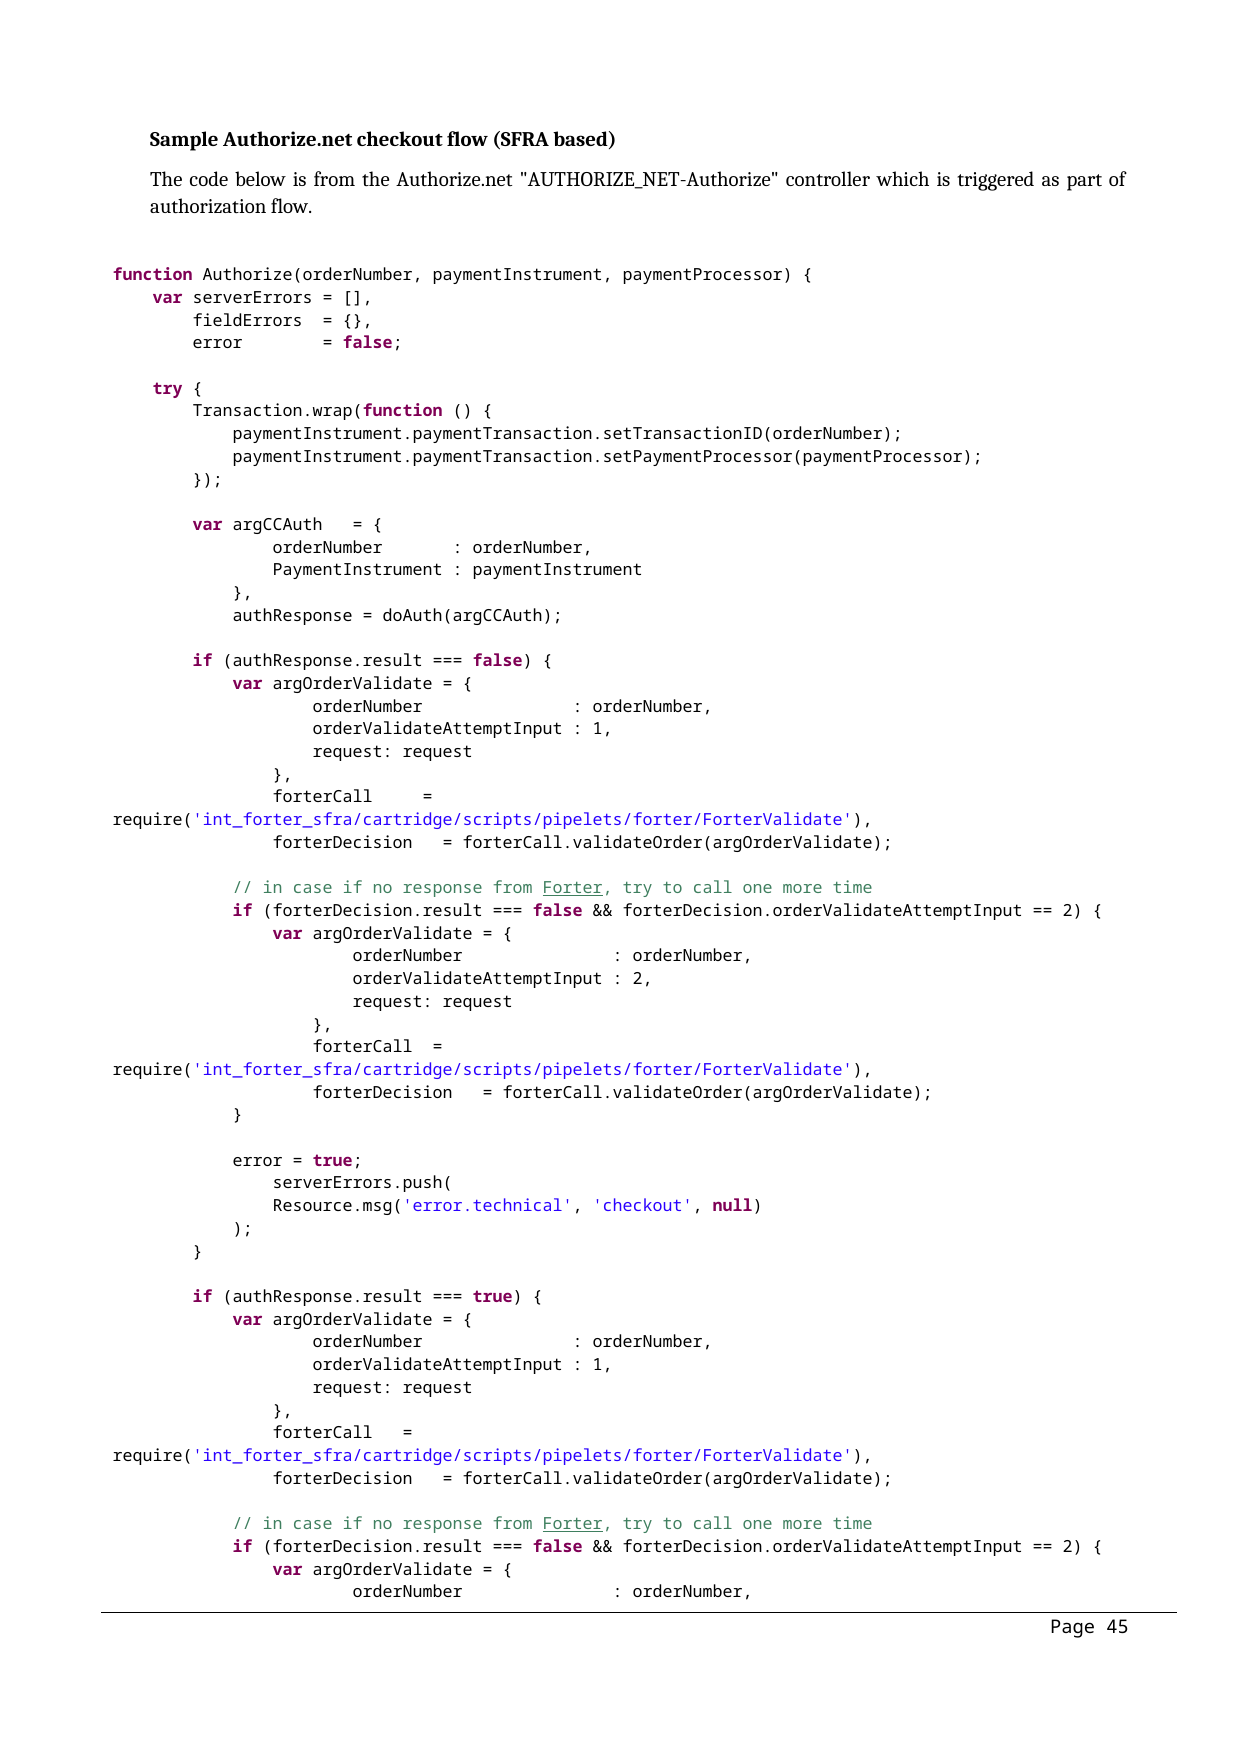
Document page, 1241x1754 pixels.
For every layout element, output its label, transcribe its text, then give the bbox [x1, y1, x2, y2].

text if (authResponse.result === true) { [112, 1284, 1128, 1307]
text }, [112, 1398, 1128, 1421]
text paymentInstrument.paymentTransaction.setPaymentProcessor(paymentProcessor); [112, 444, 1128, 467]
text } [112, 1239, 1128, 1262]
text }, [112, 1012, 1128, 1035]
text serverErrors.push( [112, 1171, 1128, 1194]
text request: request [112, 1375, 1128, 1398]
text }, [112, 581, 1128, 603]
text paymentInstrument.paymentTransaction.setTransactionID(orderNumber); [112, 422, 1128, 444]
text orderValidateAttemptInput : 2, [112, 967, 1128, 989]
text // in case if no response from Forter, try to call one more time [112, 876, 1128, 898]
text if (forterDecision.result === false && forterDecision.orderValidateAttemptInput == 2) { [112, 898, 1128, 921]
text ); [112, 1216, 1128, 1239]
text var argOrderValidate = { [112, 671, 1128, 694]
text var argOrderValidate = { [112, 1557, 1128, 1580]
text var serverErrors = [], [112, 285, 1128, 308]
text forterCall = require('int_forter_sfra/cartridge/scripts/pipelets/forter/ForterValidate'), [112, 1035, 1128, 1080]
text PaymentInstrument : paymentInstrument [112, 558, 1128, 581]
text try { [112, 376, 1128, 399]
list The code below is from the Authorize.net "AUTHORIZE_NET-Authorize" controller which is triggered as part of authorization flow. [150, 168, 1128, 219]
text var argOrderValidate = { [112, 1307, 1128, 1330]
text Transaction.wrap(function () { [112, 399, 1128, 422]
text error = false; [112, 331, 1128, 353]
text orderValidateAttemptInput : 1, [112, 717, 1128, 739]
text if (authResponse.result === false) { [112, 649, 1128, 671]
text function Authorize(orderNumber, paymentInstrument, paymentProcessor) { [112, 263, 1128, 285]
text }); [112, 467, 1128, 490]
text }, [112, 762, 1128, 785]
text orderNumber : orderNumber, [112, 1580, 1128, 1602]
text request: request [112, 989, 1128, 1012]
text orderValidateAttemptInput : 1, [112, 1353, 1128, 1375]
text forterDecision = forterCall.validateOrder(argOrderValidate); [112, 1466, 1128, 1489]
text error = true; [112, 1148, 1128, 1171]
text var argCCAuth = { [112, 512, 1128, 535]
text orderNumber : orderNumber, [112, 535, 1128, 558]
text forterDecision = forterCall.validateOrder(argOrderValidate); [112, 830, 1128, 853]
text request: request [112, 739, 1128, 762]
text orderNumber : orderNumber, [112, 944, 1128, 967]
text forterCall = require('int_forter_sfra/cartridge/scripts/pipelets/forter/ForterValidate'), [112, 785, 1128, 830]
text orderNumber : orderNumber, [112, 1330, 1128, 1353]
text fieldErrors = {}, [112, 308, 1128, 331]
text } [112, 1103, 1128, 1126]
text forterDecision = forterCall.validateOrder(argOrderValidate); [112, 1080, 1128, 1103]
text if (forterDecision.result === false && forterDecision.orderValidateAttemptInput == 2) { [112, 1534, 1128, 1557]
text authResponse = doAuth(argCCAuth); [112, 603, 1128, 626]
text Sample Authorize.net checkout flow (SFRA based) [150, 128, 1128, 152]
text orderNumber : orderNumber, [112, 694, 1128, 717]
text Resource.msg('error.technical', 'checkout', null) [112, 1194, 1128, 1216]
text forterCall = require('int_forter_sfra/cartridge/scripts/pipelets/forter/ForterValidate'), [112, 1421, 1128, 1466]
text var argOrderValidate = { [112, 921, 1128, 944]
text // in case if no response from Forter, try to call one more time [112, 1512, 1128, 1534]
